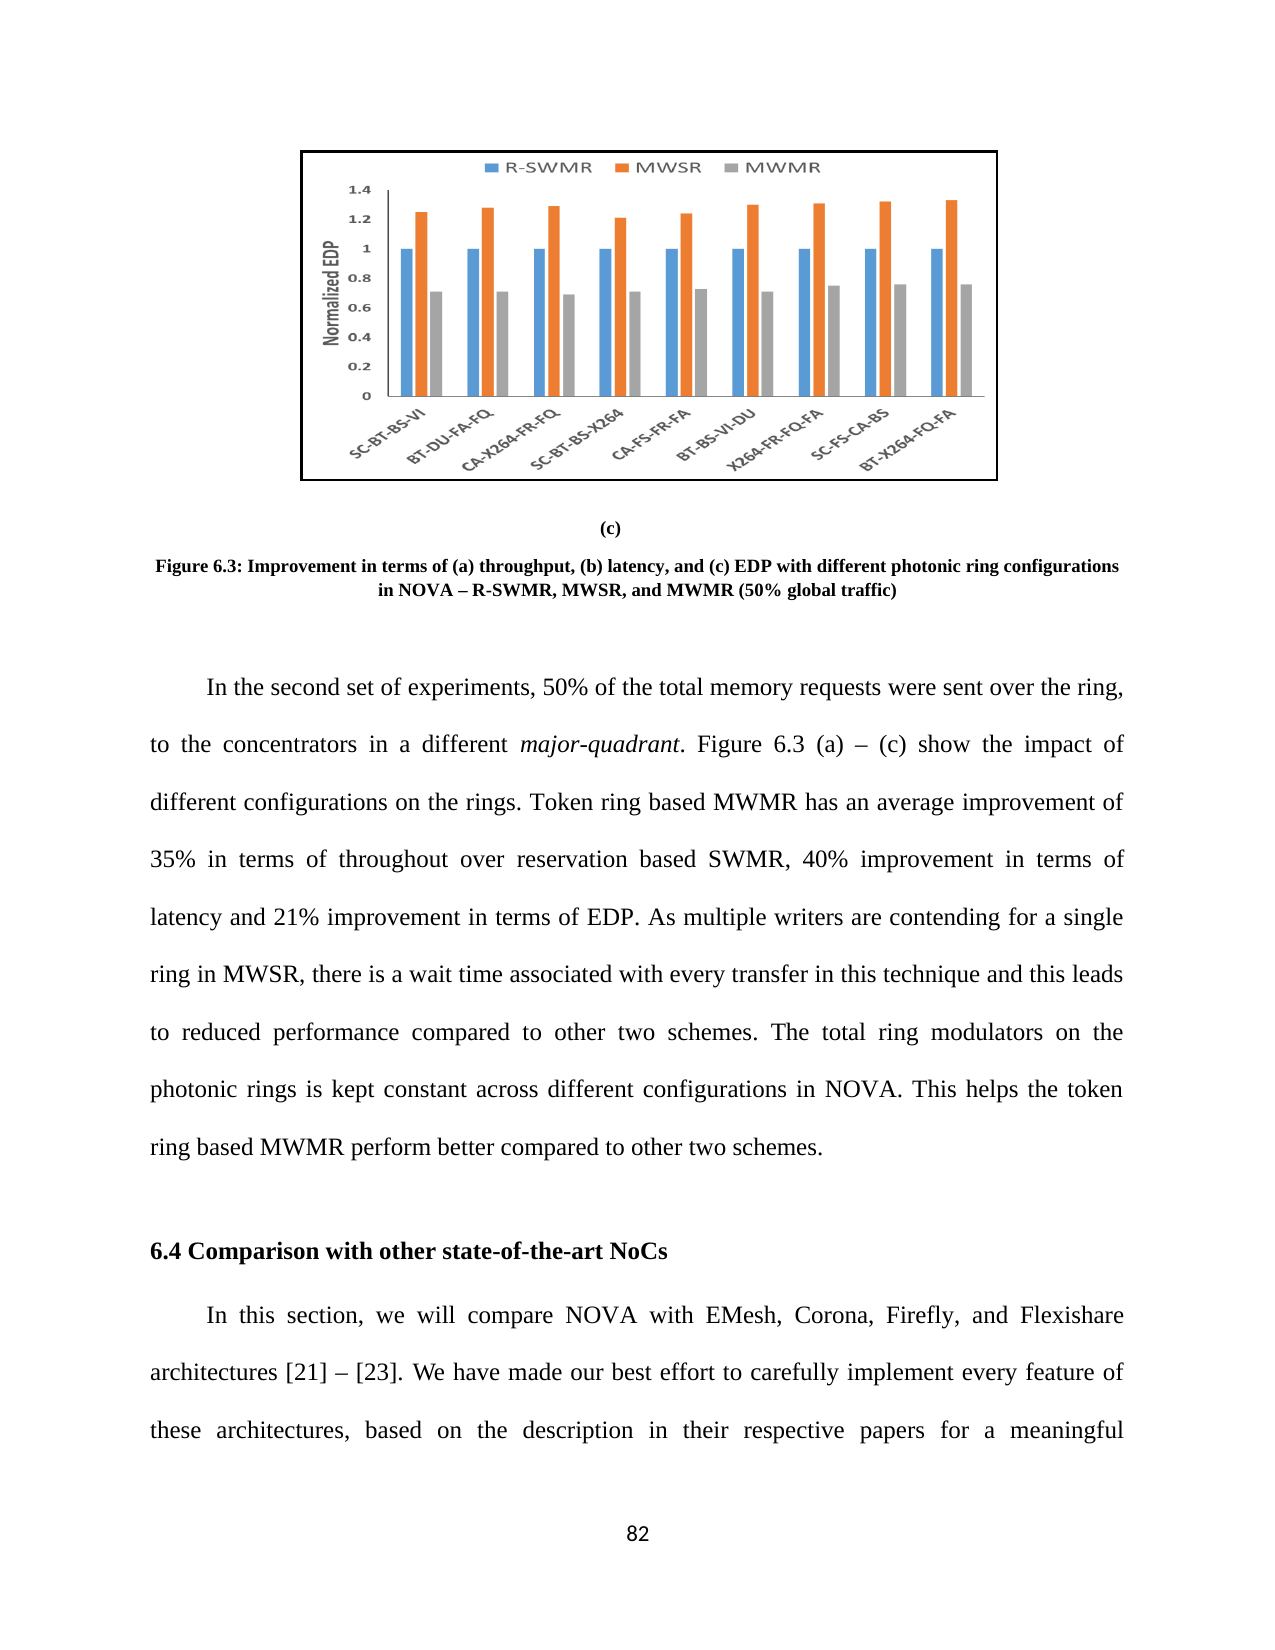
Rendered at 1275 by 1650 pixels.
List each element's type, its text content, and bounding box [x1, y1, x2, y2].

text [150, 1300, 1125, 1444]
text 6.4 Comparison with other state-of-the-art NoCs [150, 1236, 1125, 1265]
text (c) [616, 521, 1125, 538]
picture [303, 153, 996, 479]
text (c) [525, 521, 617, 538]
text In the second set of experiments, 50% of the total memory requests were sent over the ring, to the concentrators in a different major-quadrant. Figure 6.3 (a) – (c) show the impact of different configurations on the rings. Token ring based MWMR has an average improvement of 35% in terms of throughout over reservation based SWMR, 40% improvement in terms of latency and 21% improvement in terms of EDP. As multiple writers are contending for a single ring in MWSR, there is a wait time associated with every transfer in this technique and this leads to reduced performance compared to other two schemes. The total ring modulators on the photonic rings is kept constant across different configurations in NOVA. This helps the token ring based MWMR perform better compared to other two schemes. [150, 672, 1125, 1161]
text Figure 6.3: Improvement in terms of (a) throughput, (b) latency, and (c) EDP with different photonic ring configurations in NOVA – R-SWMR, MWSR, and MWMR (50% global traffic) [150, 554, 1125, 601]
